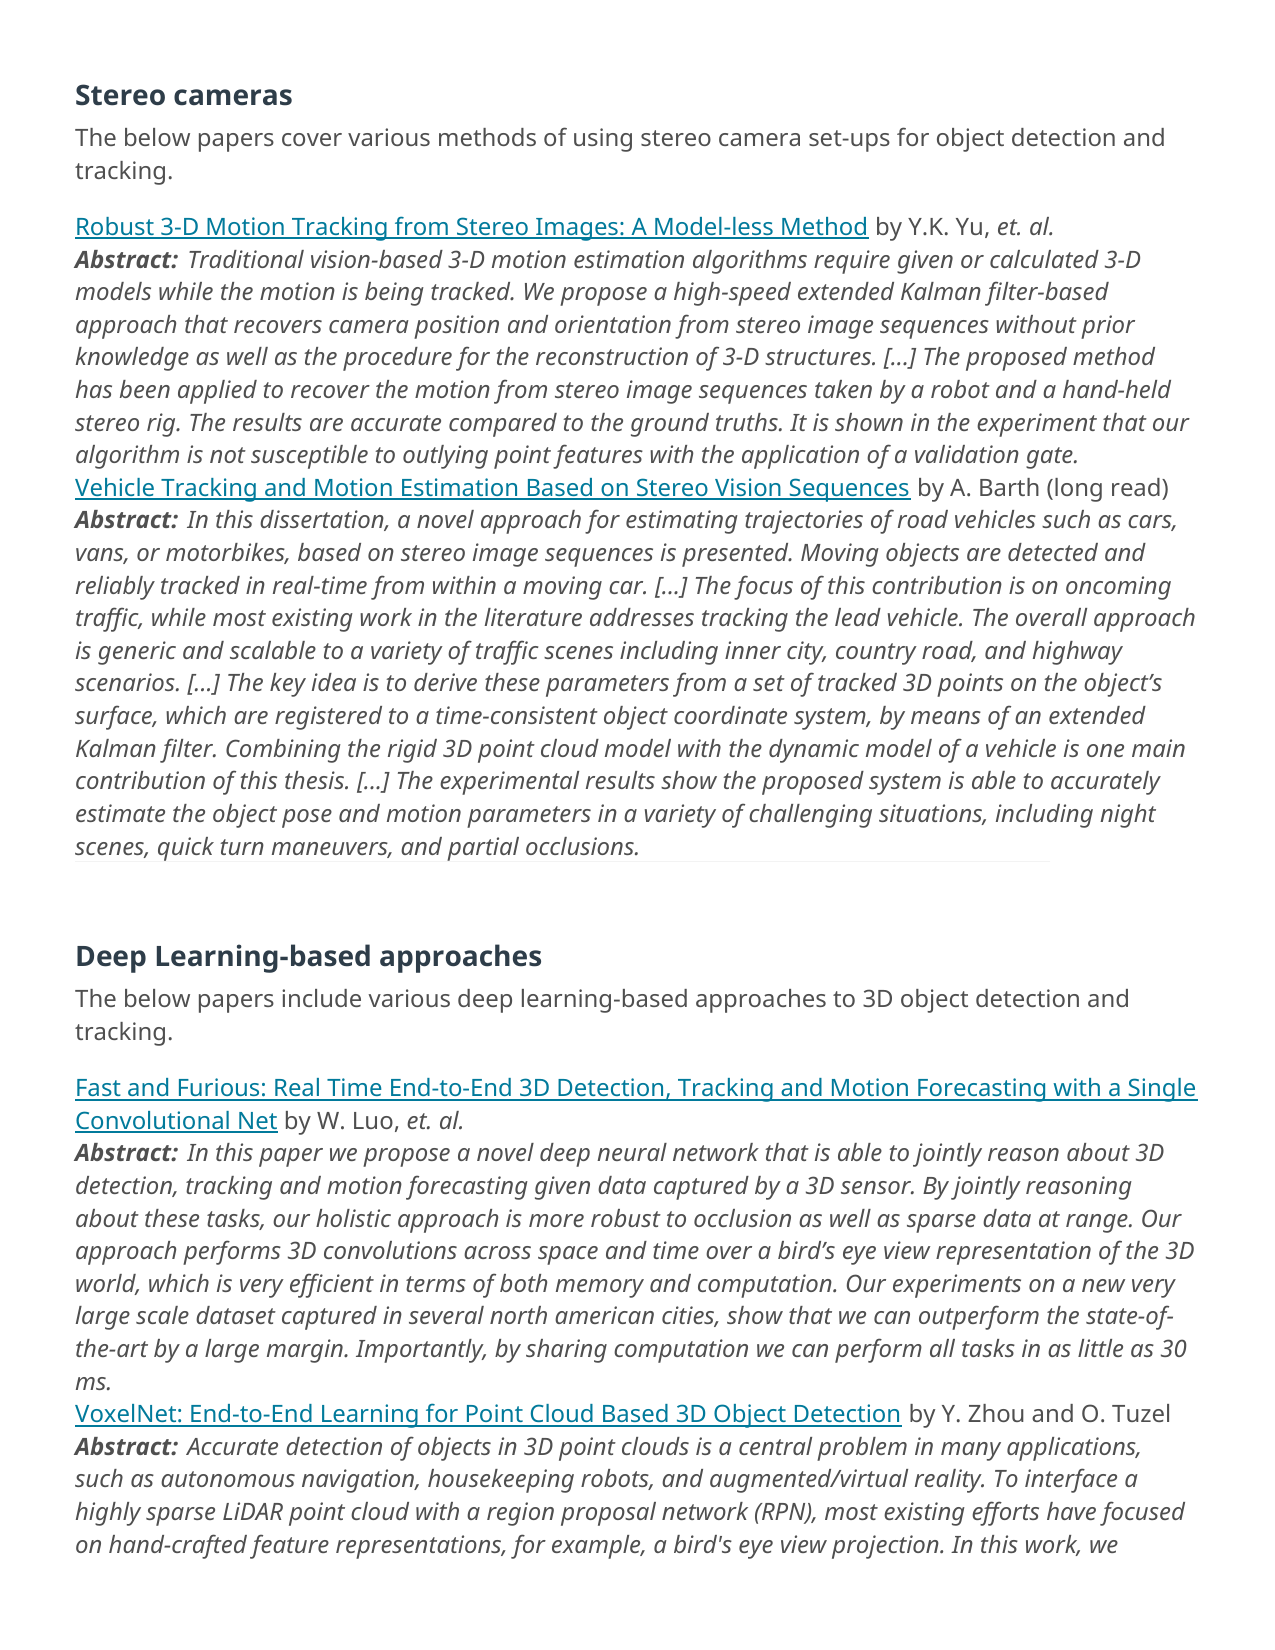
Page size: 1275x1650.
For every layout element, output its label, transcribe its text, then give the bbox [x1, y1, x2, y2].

text Fast and Furious: Real Time End-to-End 3D Detection, Tracking and Motion Forecasting with a Single Convolutional Net by W. Luo, et. al. [75, 1071, 1200, 1136]
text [75, 1429, 1200, 1560]
text Vehicle Tracking and Motion Estimation Based on Stereo Vision Sequences by A. Barth (long read) [75, 471, 1200, 503]
text Abstract: In this dissertation, a novel approach for estimating trajectories of road vehicles such as cars, vans, or motorbikes, based on stereo image sequences is presented. Moving objects are detected and reliably tracked in real-time from within a moving car. [...] The focus of this contribution is on oncoming traffic, while most existing work in the literature addresses tracking the lead vehicle. The overall approach is generic and scalable to a variety of traffic scenes including inner city, country road, and highway scenarios. [...] The key idea is to derive these parameters from a set of tracked 3D points on the object’s surface, which are registered to a time-consistent object coordinate system, by means of an extended Kalman filter. Combining the rigid 3D point cloud model with the dynamic model of a vehicle is one main contribution of this thesis. [...] The experimental results show the proposed system is able to accurately estimate the object pose and motion parameters in a variety of challenging situations, including night scenes, quick turn maneuvers, and partial occlusions. [75, 503, 1200, 862]
subtitle Stereo cameras [75, 75, 1200, 113]
subtitle Deep Learning-based approaches [75, 936, 1200, 974]
text Robust 3-D Motion Tracking from Stereo Images: A Model-less Method by Y.K. Yu, et. al. [75, 210, 1200, 242]
text Abstract: Traditional vision-based 3-D motion estimation algorithms require given or calculated 3-D models while the motion is being tracked. We propose a high-speed extended Kalman filter-based approach that recovers camera position and orientation from stereo image sequences without prior knowledge as well as the procedure for the reconstruction of 3-D structures. [...] The proposed method has been applied to recover the motion from stereo image sequences taken by a robot and a hand-held stereo rig. The results are accurate compared to the ground truths. It is shown in the experiment that our algorithm is not susceptible to outlying point features with the application of a validation gate. [75, 242, 1200, 471]
text Abstract: In this paper we propose a novel deep neural network that is able to jointly reason about 3D detection, tracking and motion forecasting given data captured by a 3D sensor. By jointly reasoning about these tasks, our holistic approach is more robust to occlusion as well as sparse data at range. Our approach performs 3D convolutions across space and time over a bird’s eye view representation of the 3D world, which is very efficient in terms of both memory and computation. Our experiments on a new very large scale dataset captured in several north american cities, show that we can outperform the state-of-the-art by a large margin. Importantly, by sharing computation we can perform all tasks in as little as 30 ms. [75, 1136, 1200, 1397]
text The below papers include various deep learning-based approaches to 3D object detection and tracking. [75, 982, 1200, 1047]
text VoxelNet: End-to-End Learning for Point Cloud Based 3D Object Detection by Y. Zhou and O. Tuzel [75, 1397, 1200, 1429]
text The below papers cover various methods of using stereo camera set-ups for object detection and tracking. [75, 121, 1200, 186]
